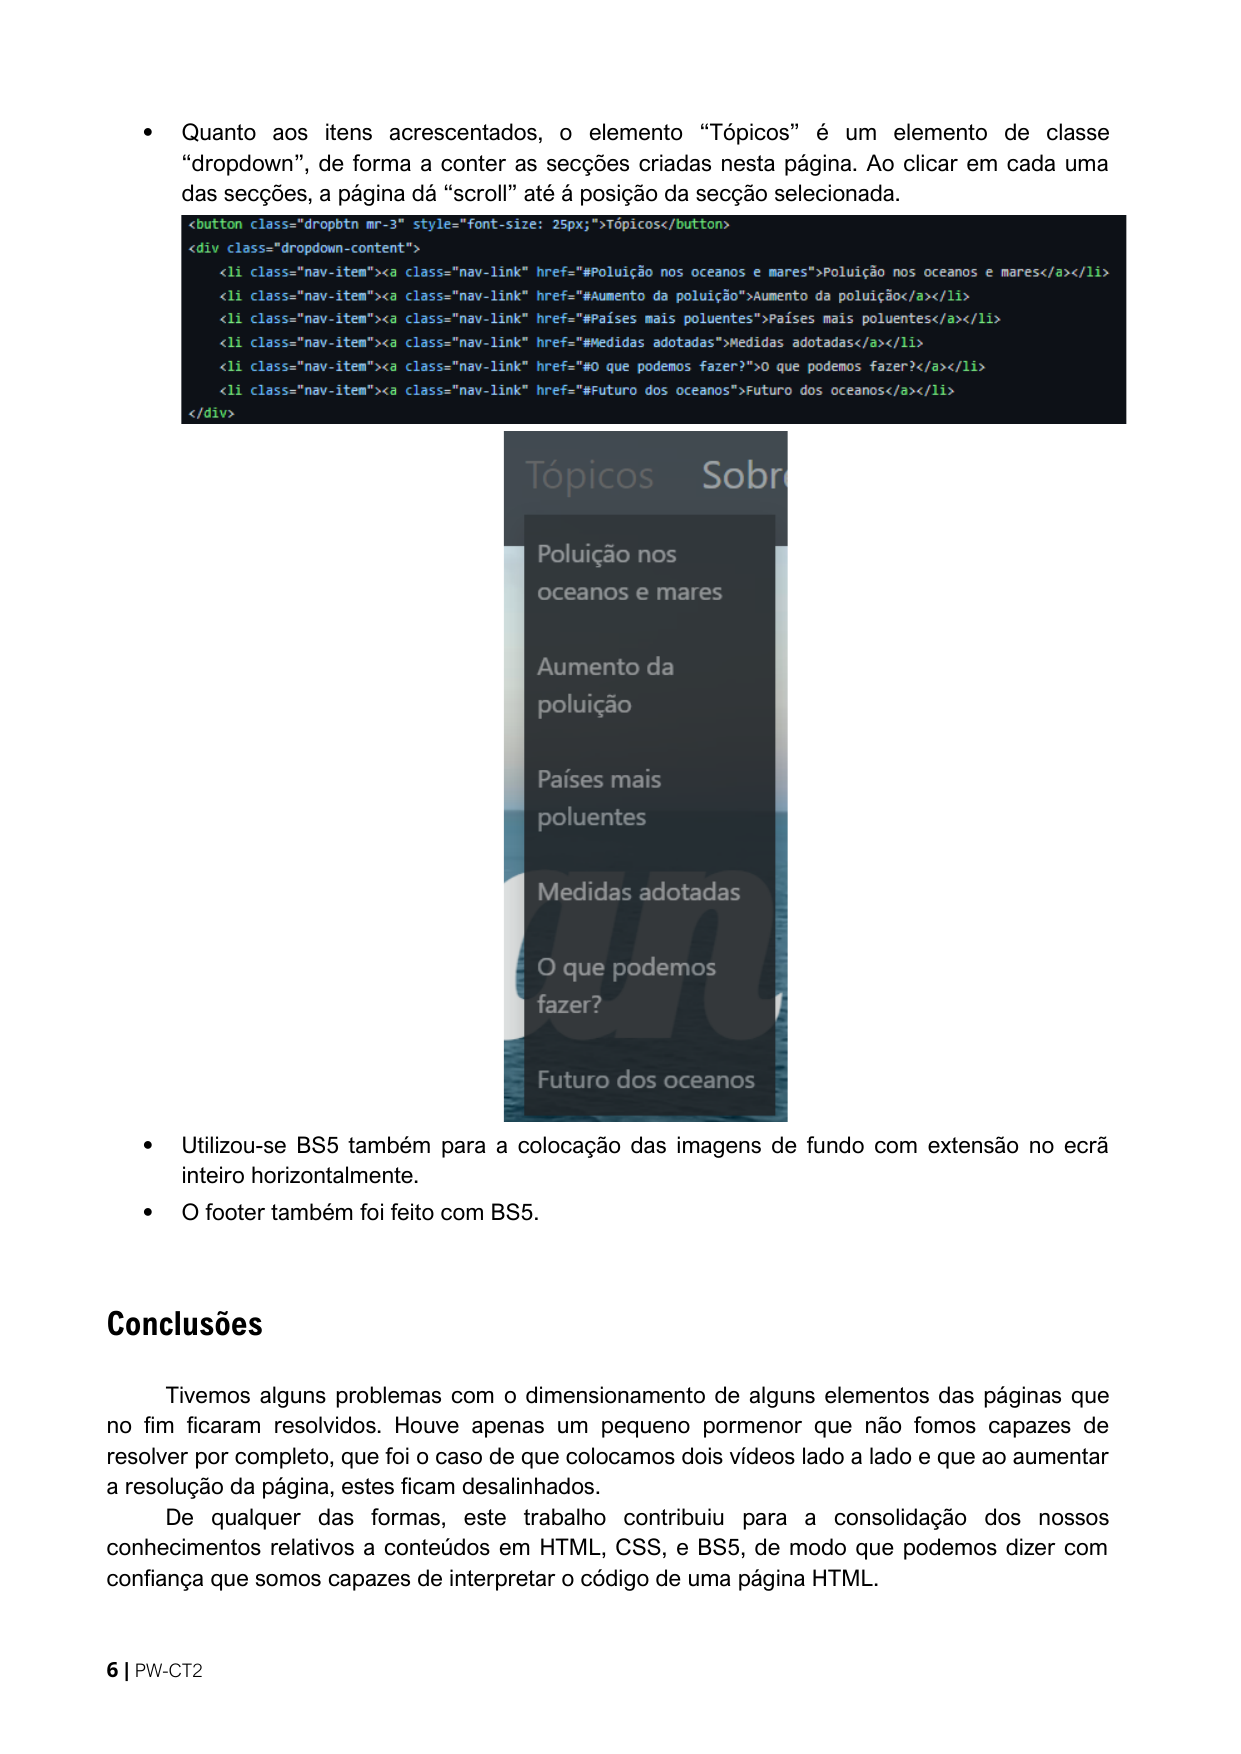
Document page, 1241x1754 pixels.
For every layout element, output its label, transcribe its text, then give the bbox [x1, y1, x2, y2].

picture [503, 431, 788, 1122]
list Utilizou-se BS5 também para a colocação das imagens de fundo com extensão no ecrã inteiro horizontalmente. [144, 1131, 1110, 1189]
text Tivemos alguns problemas com o dimensionamento de alguns elementos das páginas que no fim ficaram resolvidos. Houve apenas um pequeno pormenor que não fomos capazes de resolver por completo, que foi o caso de que colocamos dois vídeos lado a lado e que ao aumentar a resolução da página, estes ficam desalinhados. [106, 1381, 1110, 1500]
subtitle Conclusões [106, 1303, 1110, 1343]
list O footer também foi feito com BS5. [144, 1198, 1110, 1226]
list Quanto aos itens acrescentados, o elemento “Tópicos” é um elemento de classe “dropdown”, de forma a conter as secções criadas nesta página. Ao clicar em cada uma das secções, a página dá “scroll” até á posição da secção selecionada. [144, 118, 1110, 207]
picture [181, 215, 1127, 424]
text De qualquer das formas, este trabalho contribuiu para a consolidação dos nossos conhecimentos relativos a conteúdos em HTML, CSS, e BS5, de modo que podemos dizer com confiança que somos capazes de interpretar o código de uma página HTML. [106, 1503, 1110, 1591]
